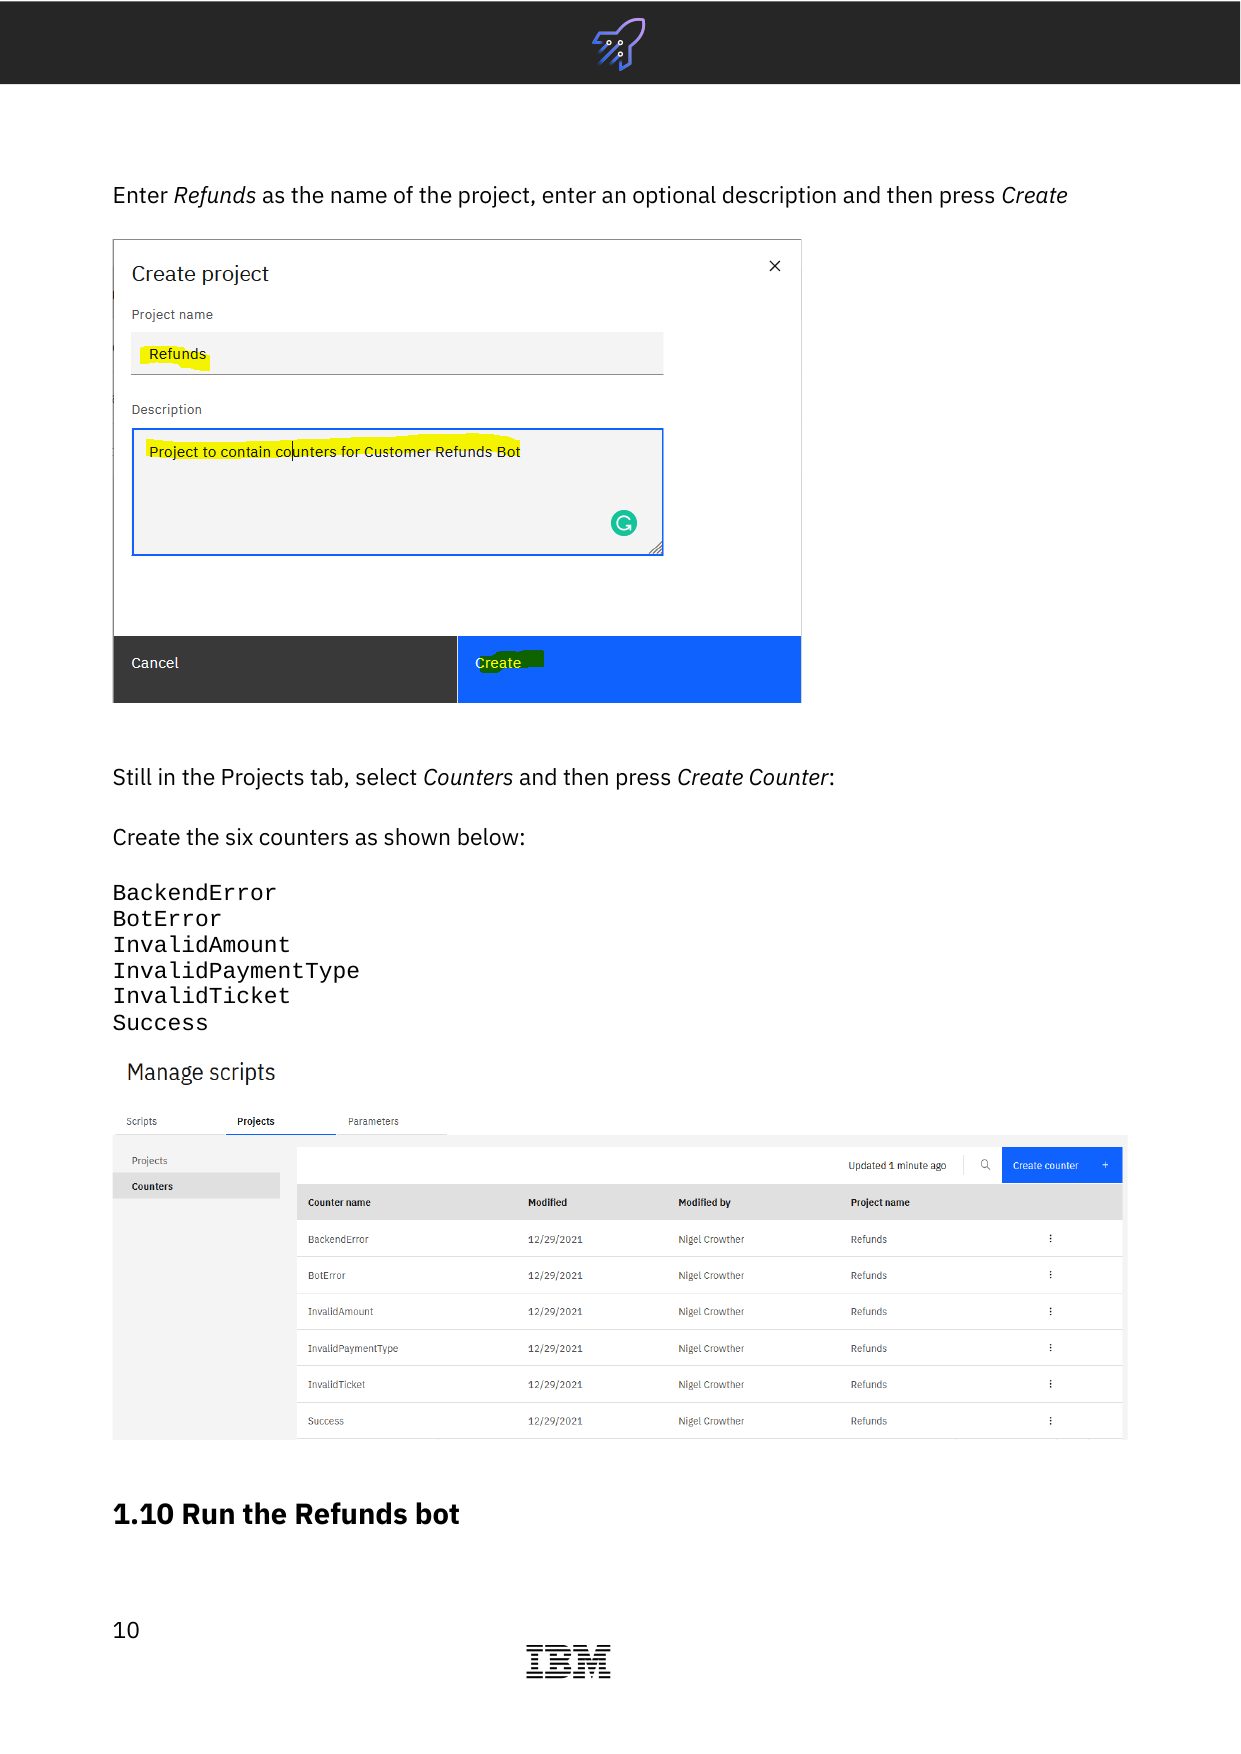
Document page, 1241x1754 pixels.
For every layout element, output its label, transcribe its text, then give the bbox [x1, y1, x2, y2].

text InvalidTicket [112, 985, 1128, 1011]
picture [588, 14, 649, 75]
text Still in the Projects tab, select Counters and then press Create Counter: [112, 762, 1128, 792]
picture [112, 1036, 1128, 1440]
text InvalidPaymentType [112, 959, 1128, 985]
picture [112, 239, 802, 703]
text Create the six counters as shown below: [112, 822, 1128, 851]
text InvalidAmount [112, 933, 1128, 959]
text Success [112, 1011, 1128, 1036]
subtitle Run the Refunds bot [112, 1495, 1128, 1533]
picture [526, 1645, 611, 1679]
text Enter Refunds as the name of the project, enter an optional description and then press Create [112, 180, 1128, 209]
text BotError [112, 907, 1128, 933]
text BackendError [112, 881, 1128, 907]
